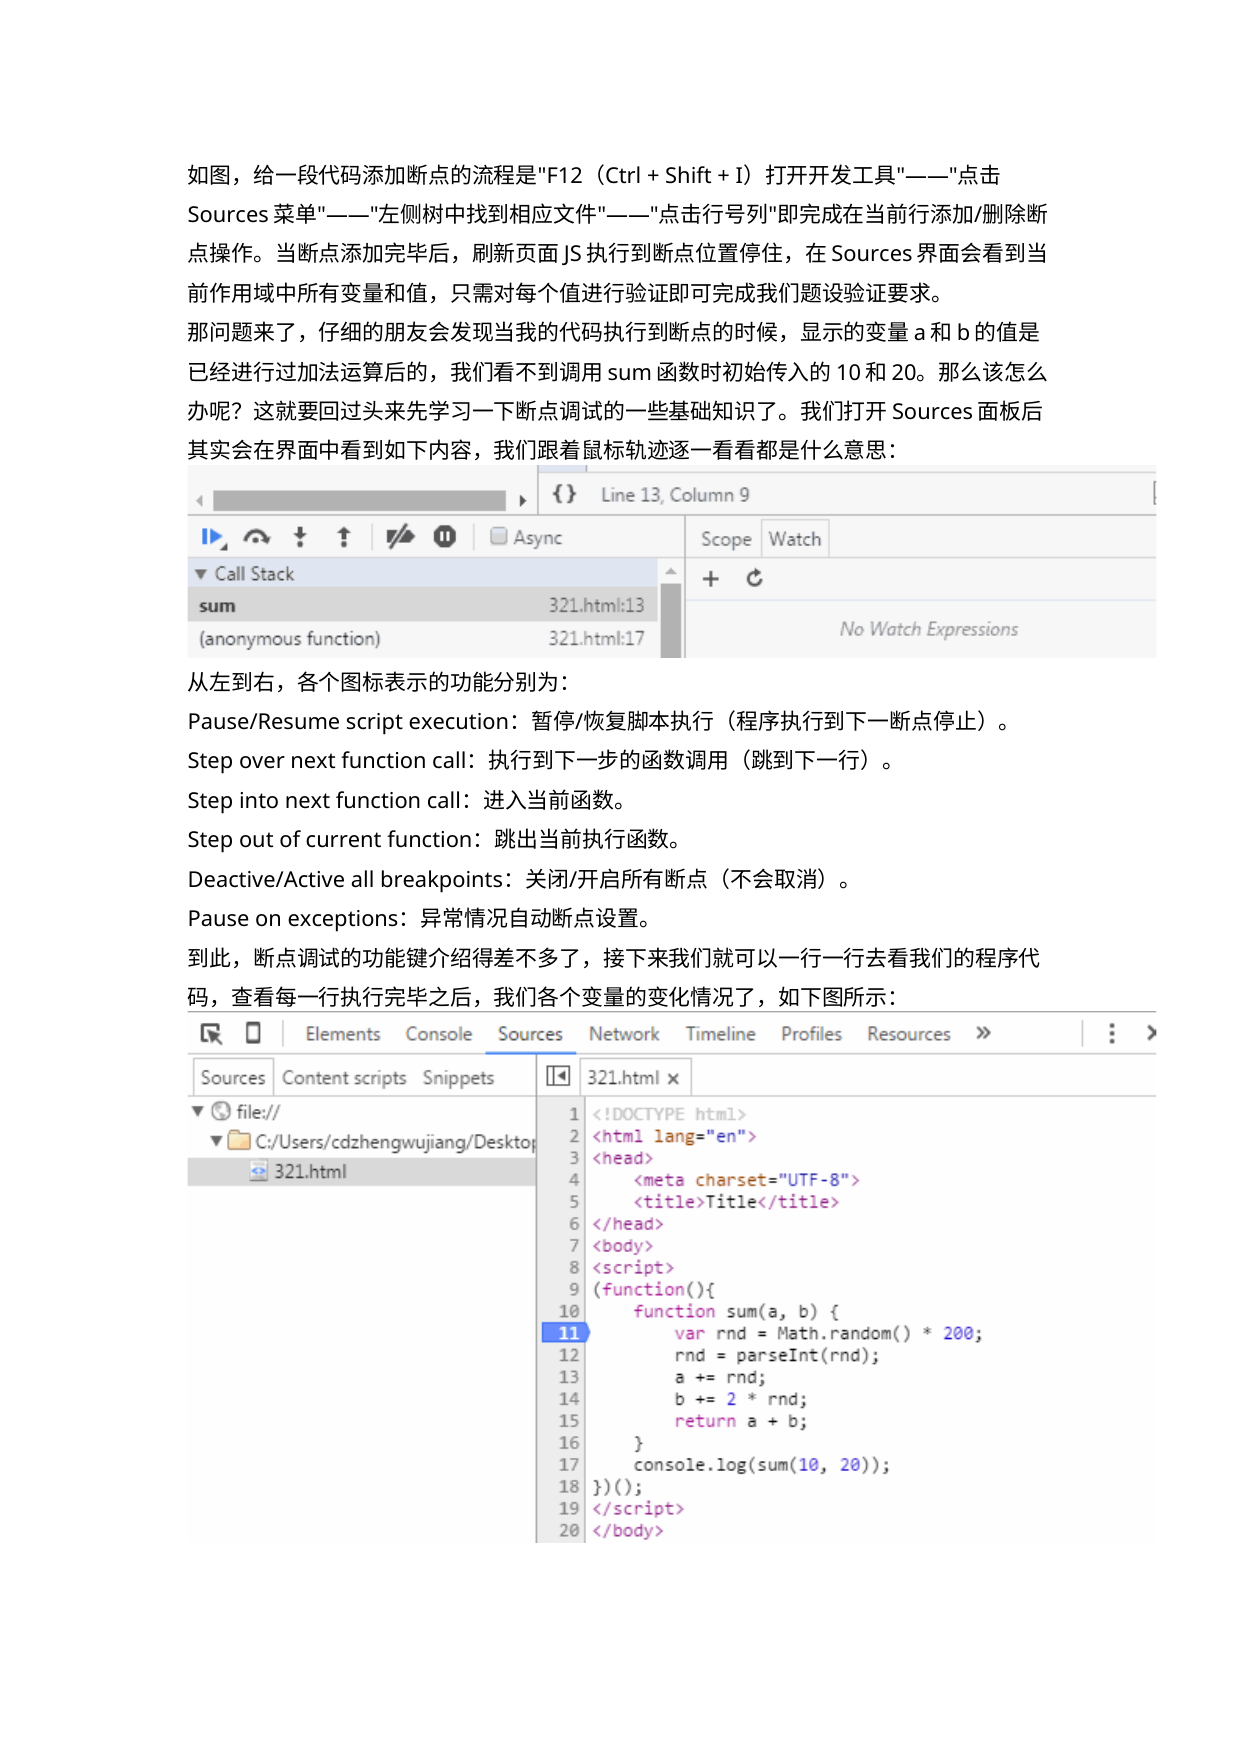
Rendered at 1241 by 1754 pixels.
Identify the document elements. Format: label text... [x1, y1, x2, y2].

text 到此，断点调试的功能键介绍得差不多了，接下来我们就可以一行一行去看我们的程序代码，查看每一行执行完毕之后，我们各个变量的变化情况了，如下图所示： [187, 933, 1053, 1011]
text 那问题来了，仔细的朋友会发现当我的代码执行到断点的时候，显示的变量a和b的值是已经进行过加法运算后的，我们看不到调用sum函数时初始传入的10和20。那么该怎么办呢？这就要回过头来先学习一下断点调试的一些基础知识了。我们打开Sources面板后其实会在界面中看到如下内容，我们跟着鼠标轨迹逐一看看都是什么意思： [187, 307, 1053, 465]
text 从左到右，各个图标表示的功能分别为： [187, 658, 1053, 697]
text Pause on exceptions：异常情况自动断点设置。 [187, 893, 1053, 933]
text 如图，给一段代码添加断点的流程是"F12（Ctrl + Shift + I）打开开发工具"——"点击Sources菜单"——"左侧树中找到相应文件"——"点击行号列"即完成在当前行添加/删除断点操作。当断点添加完毕后，刷新页面JS执行到断点位置停住，在Sources界面会看到当前作用域中所有变量和值，只需对每个值进行验证即可完成我们题设验证要求。 [187, 150, 1053, 307]
text Step over next function call：执行到下一步的函数调用（跳到下一行）。 [187, 736, 1053, 775]
picture [187, 1011, 1157, 1543]
text Deactive/Active all breakpoints：关闭/开启所有断点（不会取消）。 [187, 854, 1053, 893]
text Step out of current function：跳出当前执行函数。 [187, 815, 1053, 854]
text Step into next function call：进入当前函数。 [187, 775, 1053, 815]
picture [187, 465, 1157, 658]
text Pause/Resume script execution：暂停/恢复脚本执行（程序执行到下一断点停止）。 [187, 697, 1053, 736]
